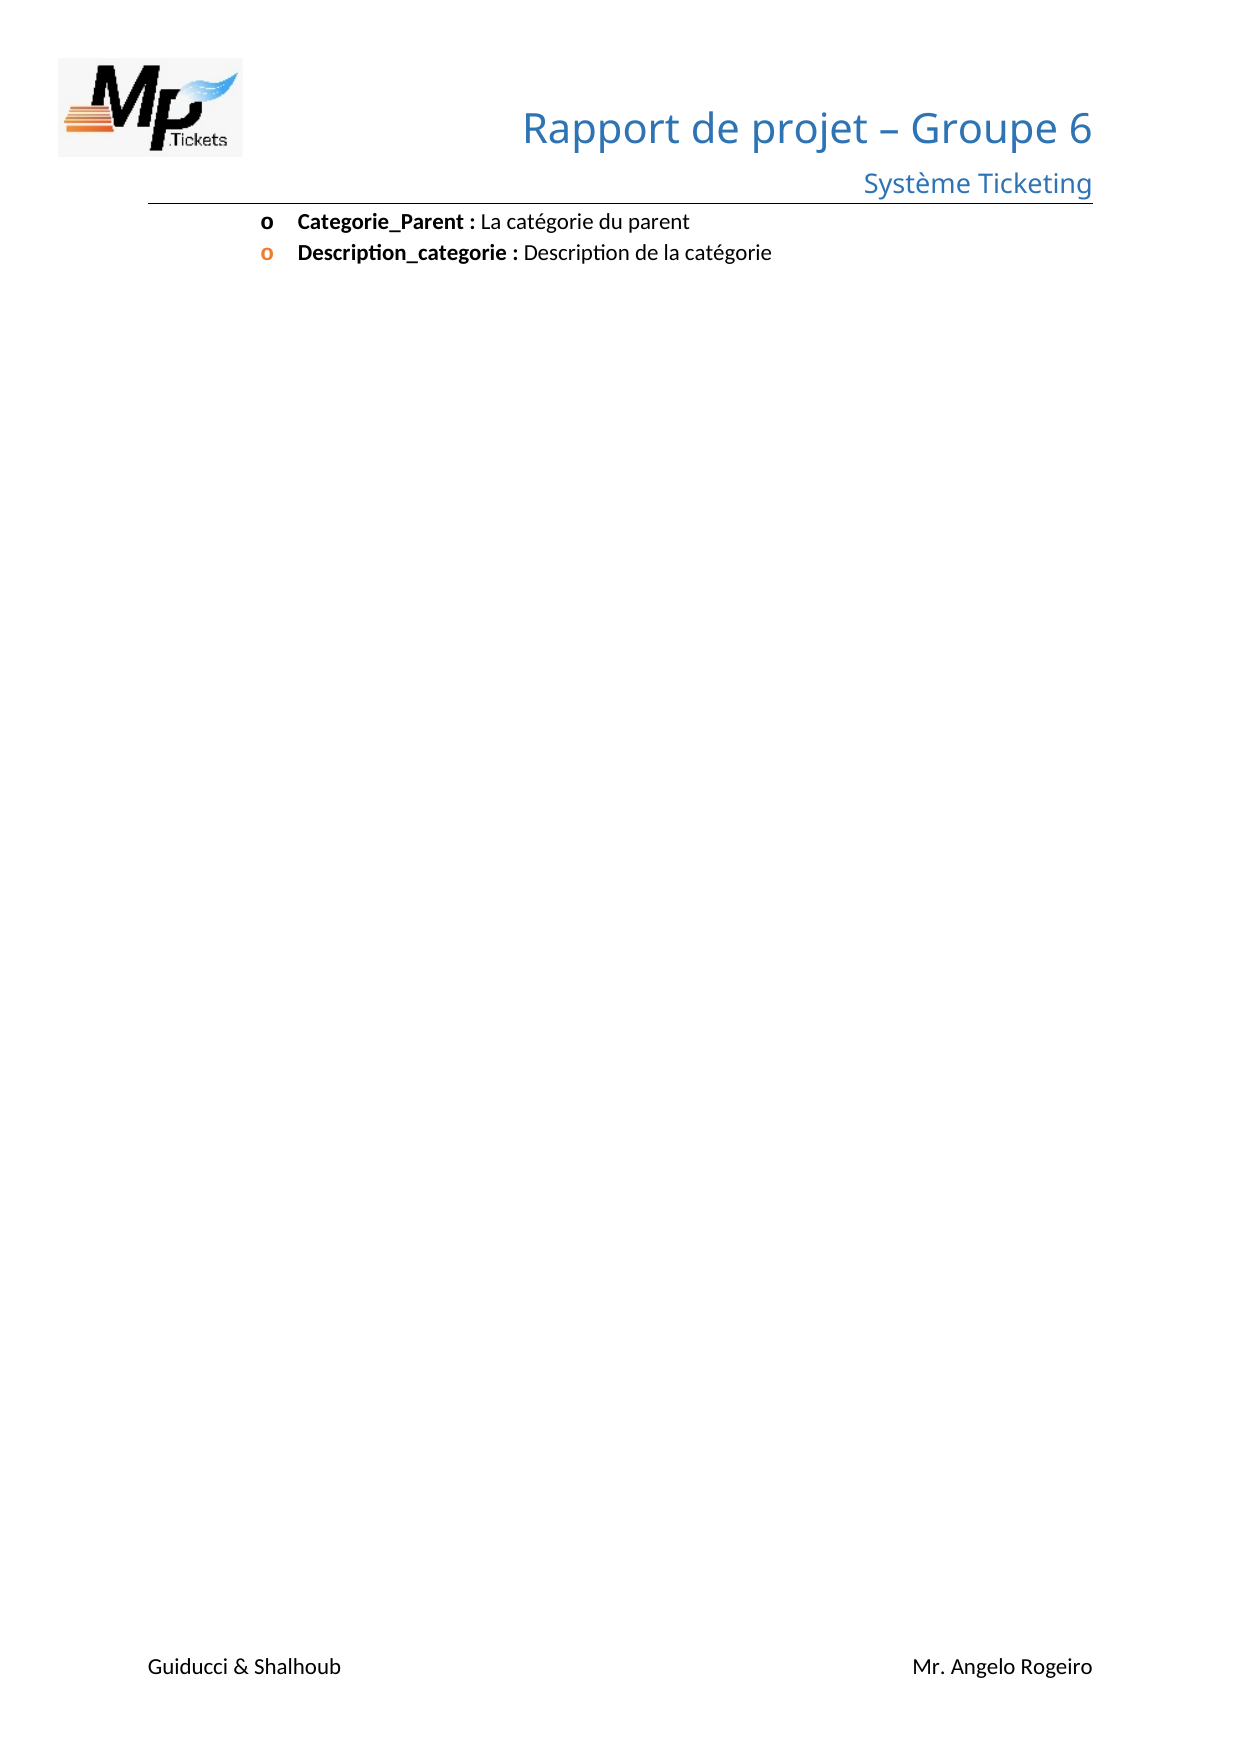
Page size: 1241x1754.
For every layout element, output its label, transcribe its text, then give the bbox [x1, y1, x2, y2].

picture [58, 58, 243, 157]
list Categorie_Parent : La catégorie du parent [260, 207, 1093, 236]
list Description_categorie : Description de la catégorie [260, 238, 1093, 267]
